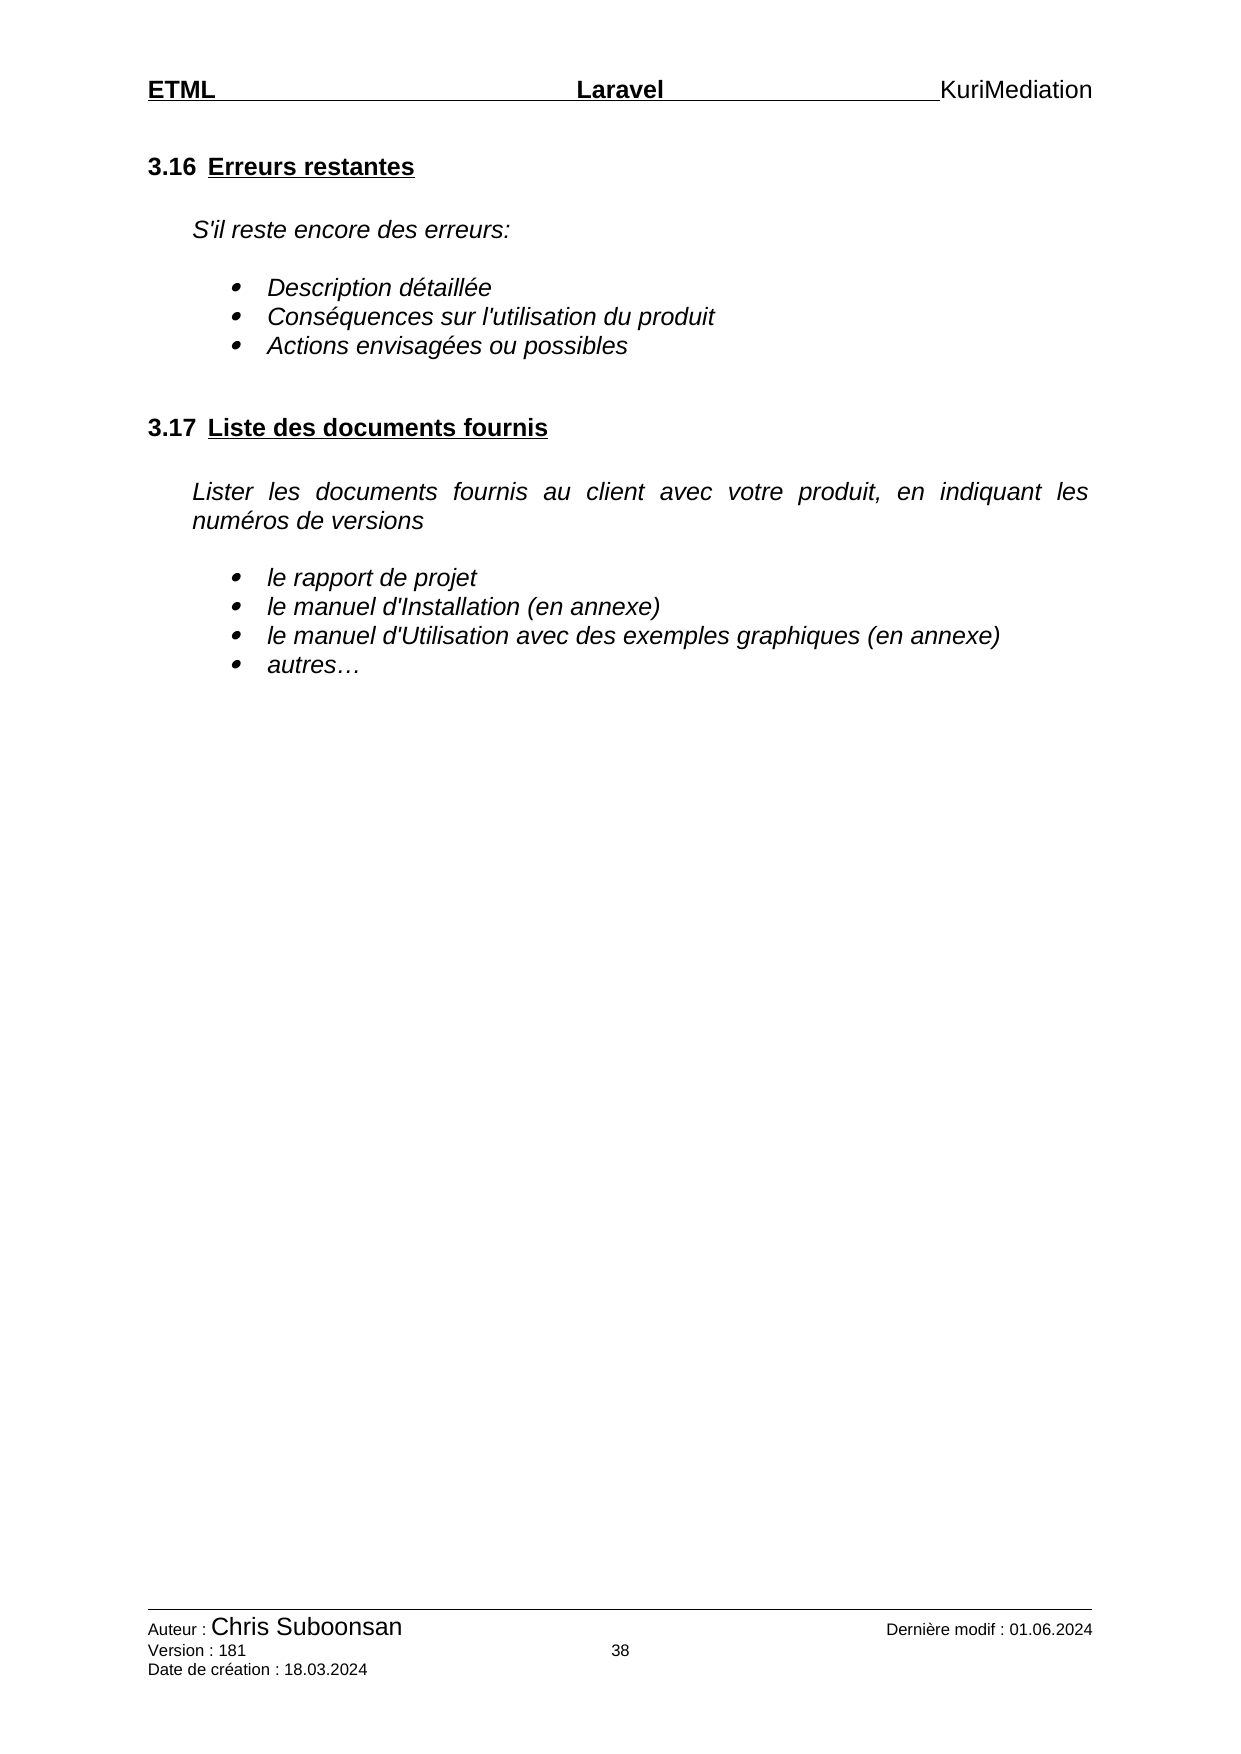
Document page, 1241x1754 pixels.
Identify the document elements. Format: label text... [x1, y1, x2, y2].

subtitle Erreurs restantes [148, 152, 1092, 180]
list le manuel d'Installation (en annexe) [229, 592, 1092, 621]
list le rapport de projet [229, 563, 1092, 592]
list le manuel d'Utilisation avec des exemples graphiques (en annexe) [229, 621, 1092, 650]
list autres… [229, 650, 1092, 679]
list Description détaillée [229, 273, 1092, 302]
text S'il reste encore des erreurs: [192, 215, 1092, 244]
text Lister les documents fournis au client avec votre produit, en indiquant les numéros de versions [192, 477, 1092, 534]
list Conséquences sur l'utilisation du produit [229, 302, 1092, 331]
subtitle Liste des documents fournis [148, 413, 1092, 442]
list Actions envisagées ou possibles [229, 331, 1092, 359]
